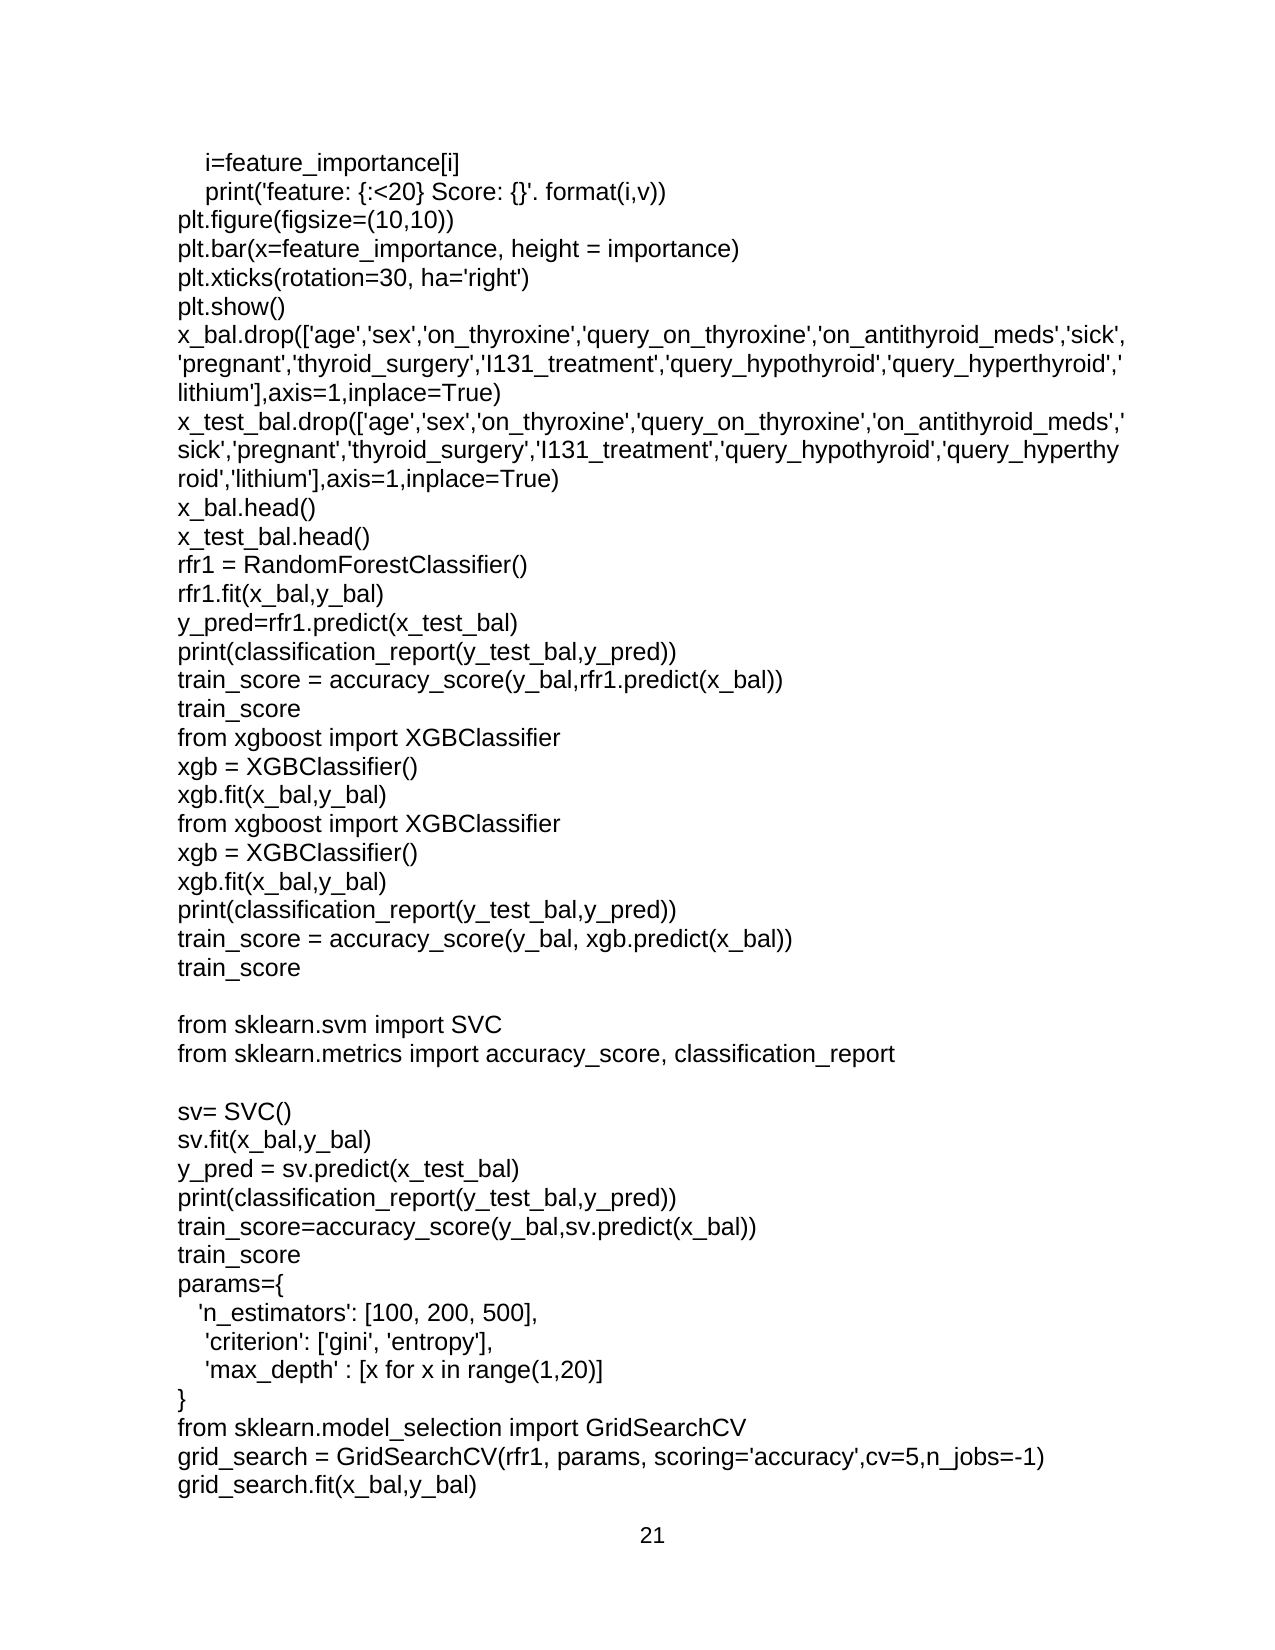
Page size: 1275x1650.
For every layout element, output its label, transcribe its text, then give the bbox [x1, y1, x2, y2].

text xgb = XGBClassifier() [177, 751, 1127, 780]
text print(classification_report(y_test_bal,y_pred)) [177, 895, 1127, 924]
text print(classification_report(y_test_bal,y_pred)) [177, 1183, 1127, 1211]
text y_pred = sv.predict(x_test_bal) [177, 1154, 1127, 1183]
text 'criterion': ['gini', 'entropy'], [177, 1326, 1127, 1355]
text train_score [177, 953, 1127, 981]
text from sklearn.model_selection import GridSearchCV [177, 1413, 1127, 1441]
text y_pred=rfr1.predict(x_test_bal) [177, 608, 1127, 636]
text x_test_bal.drop(['age','sex','on_thyroxine','query_on_thyroxine','on_antithyroid_meds','sick','pregnant','thyroid_surgery','I131_treatment','query_hypothyroid','query_hyperthyroid','lithium'],axis=1,inplace=True) [177, 406, 1127, 493]
text train_score = accuracy_score(y_bal, xgb.predict(x_bal)) [177, 924, 1127, 953]
text plt.show() [177, 291, 1127, 320]
text plt.xticks(rotation=30, ha='right') [177, 263, 1127, 291]
text grid_search = GridSearchCV(rfr1, params, scoring='accuracy',cv=5,n_jobs=-1) [177, 1441, 1127, 1470]
text train_score [177, 694, 1127, 723]
text params={ [177, 1269, 1127, 1298]
text print(classification_report(y_test_bal,y_pred)) [177, 636, 1127, 665]
text 'max_depth' : [x for x in range(1,20)] [177, 1355, 1127, 1384]
text rfr1 = RandomForestClassifier() [177, 550, 1127, 579]
text from sklearn.metrics import accuracy_score, classification_report [177, 1039, 1127, 1068]
text rfr1.fit(x_bal,y_bal) [177, 579, 1127, 608]
text from sklearn.svm import SVC [177, 1010, 1127, 1039]
text x_bal.head() [177, 493, 1127, 521]
text x_test_bal.head() [177, 521, 1127, 550]
text from xgboost import XGBClassifier [177, 809, 1127, 838]
text } [177, 1384, 1127, 1413]
text from xgboost import XGBClassifier [177, 723, 1127, 751]
text plt.bar(x=feature_importance, height = importance) [177, 234, 1127, 263]
text train_score=accuracy_score(y_bal,sv.predict(x_bal)) [177, 1211, 1127, 1240]
text sv.fit(x_bal,y_bal) [177, 1125, 1127, 1154]
text print('feature: {:<20} Score: {}'. format(i,v)) [177, 176, 1127, 205]
text sv= SVC() [177, 1096, 1127, 1125]
text train_score = accuracy_score(y_bal,rfr1.predict(x_bal)) [177, 665, 1127, 694]
text 'n_estimators': [100, 200, 500], [177, 1298, 1127, 1326]
text xgb = XGBClassifier() [177, 838, 1127, 866]
text train_score [177, 1240, 1127, 1269]
text plt.figure(figsize=(10,10)) [177, 205, 1127, 234]
text xgb.fit(x_bal,y_bal) [177, 866, 1127, 895]
text xgb.fit(x_bal,y_bal) [177, 780, 1127, 809]
text i=feature_importance[i] [177, 148, 1127, 176]
text x_bal.drop(['age','sex','on_thyroxine','query_on_thyroxine','on_antithyroid_meds','sick','pregnant','thyroid_surgery','I131_treatment','query_hypothyroid','query_hyperthyroid','lithium'],axis=1,inplace=True) [177, 320, 1127, 406]
text grid_search.fit(x_bal,y_bal) [177, 1470, 1127, 1499]
